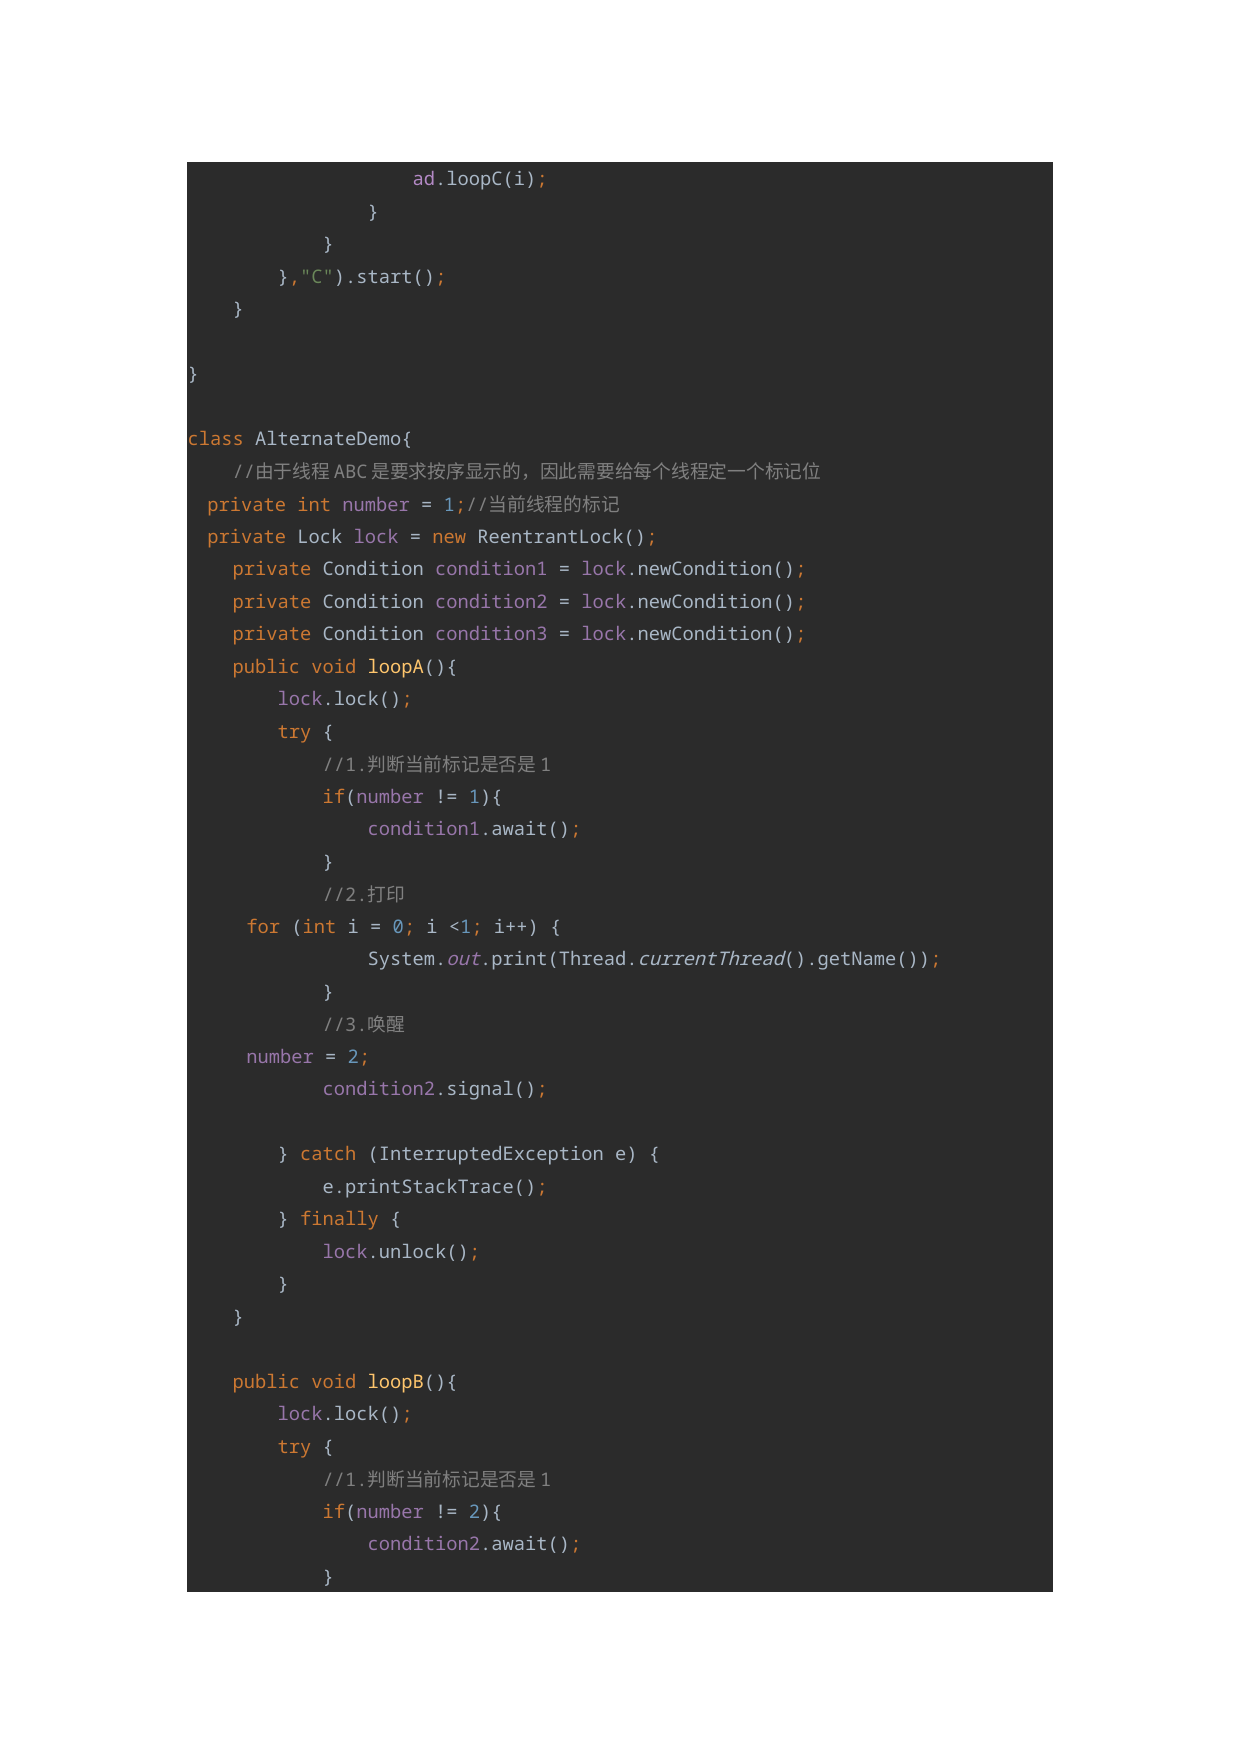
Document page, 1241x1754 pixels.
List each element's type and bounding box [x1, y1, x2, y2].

text [187, 162, 1053, 1592]
